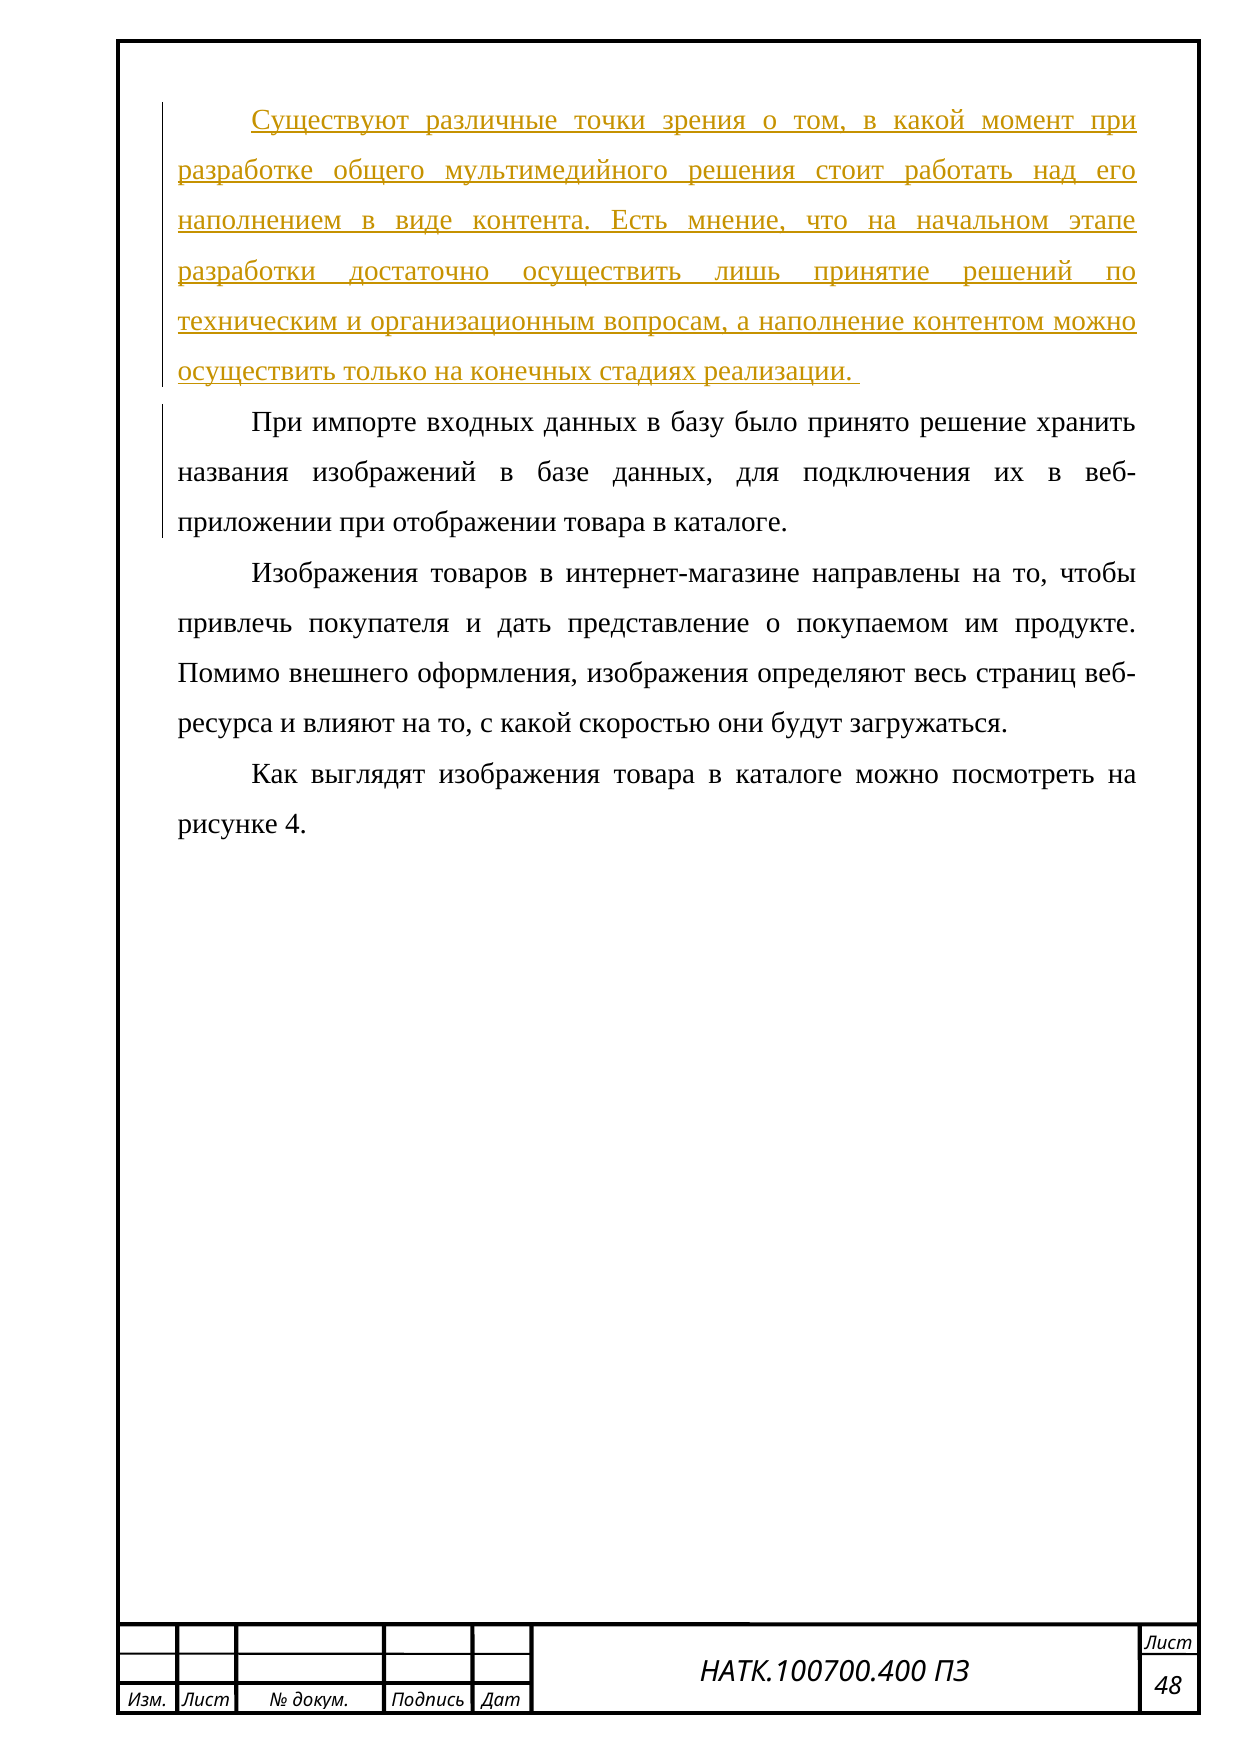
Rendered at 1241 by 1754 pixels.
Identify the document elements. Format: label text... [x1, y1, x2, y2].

text Изображения товаров в интернет-магазине направлены на то, чтобы привлечь покупателя и дать представление о покупаемом им продукте. Помимо внешнего оформления, изображения определяют весь страниц веб-ресурса и влияют на то, с какой скоростью они будут загружаться. [177, 555, 1137, 739]
text Как выглядят изображения товара в каталоге можно посмотреть на рисунке 4. [177, 756, 1137, 840]
text При импорте входных данных в базу было принято решение хранить названия изображений в базе данных, для подключения их в веб-приложении при отображении товара в каталоге. [177, 404, 1137, 538]
